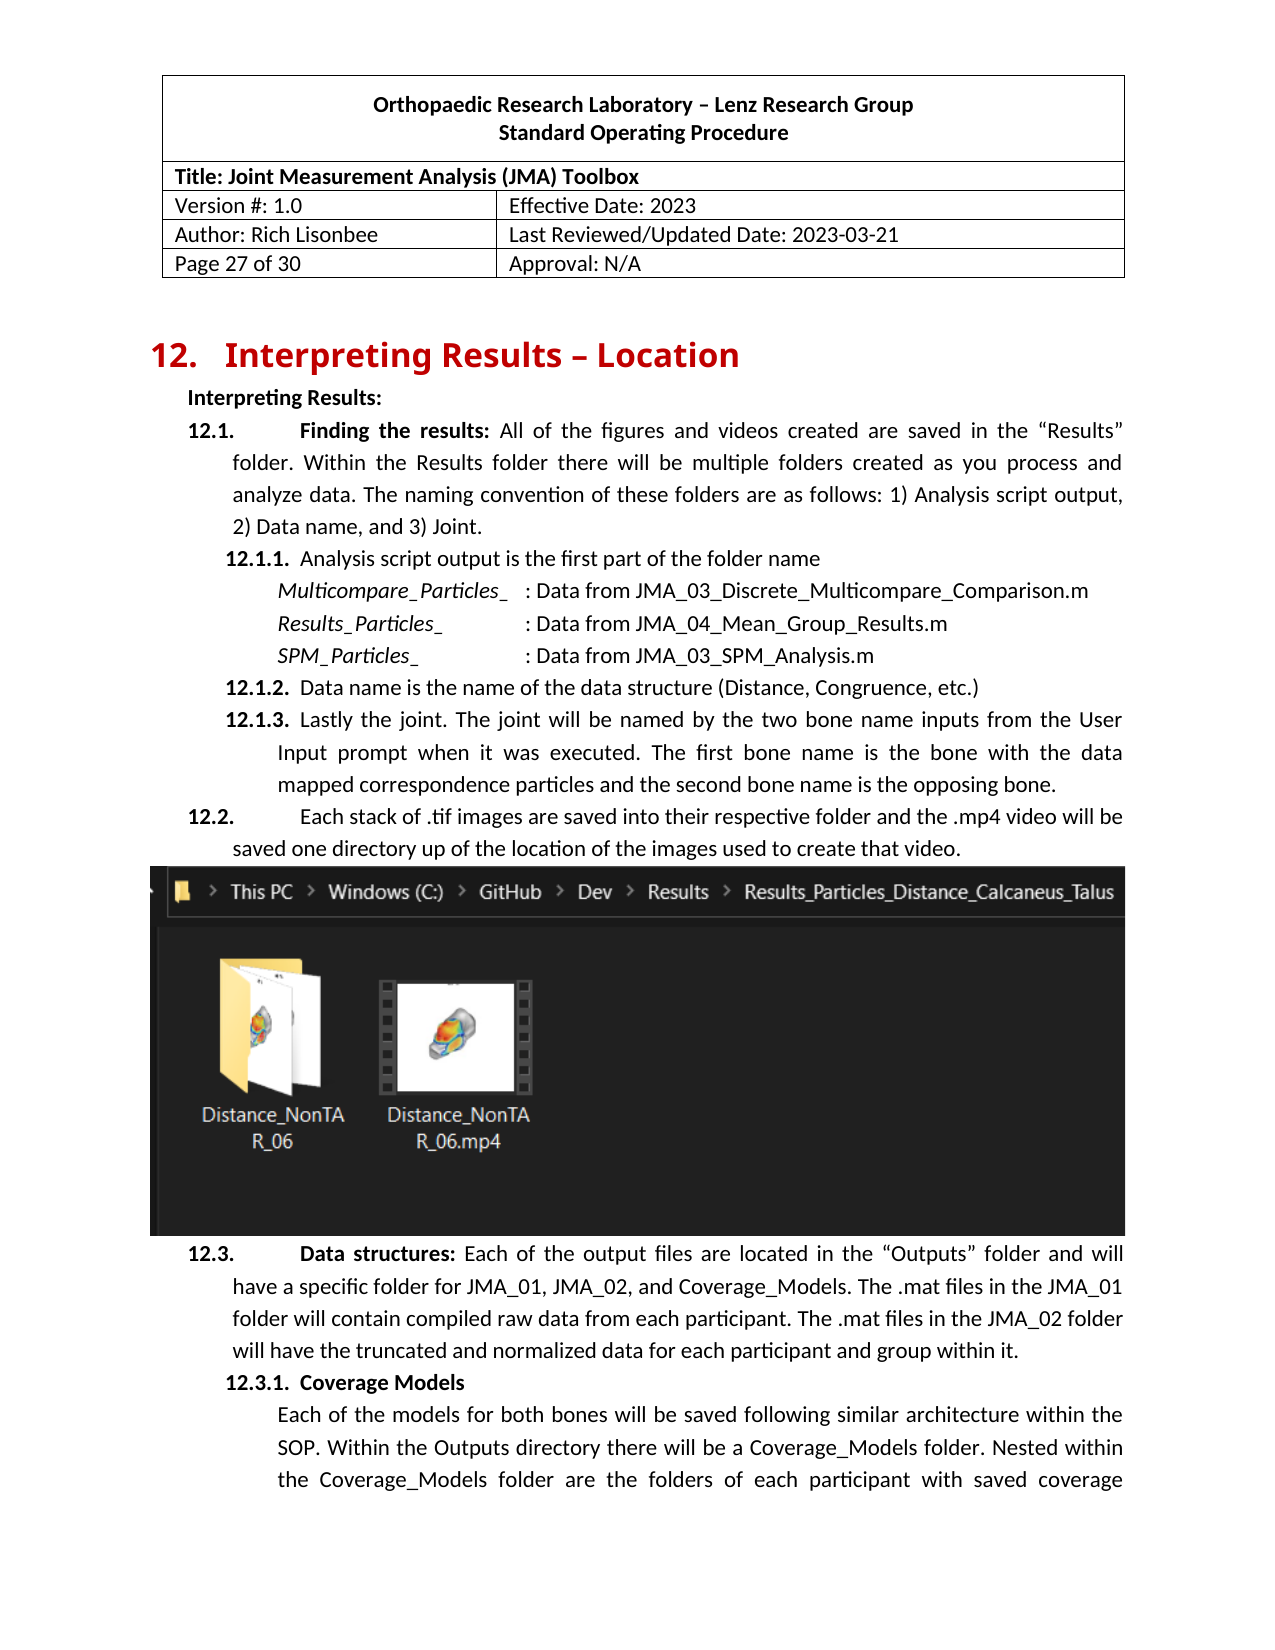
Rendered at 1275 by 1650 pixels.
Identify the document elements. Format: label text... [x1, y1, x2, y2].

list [277, 1401, 1125, 1493]
list Coverage Models [225, 1368, 1125, 1396]
list Lastly the joint. The joint will be named by the two bone name inputs from the User Input prompt when it was executed. The first bone name is the bone with the data mapped correspondence particles and the second bone name is the opposing bone. [225, 705, 1125, 798]
list Each stack of .tif images are saved into their respective folder and the .mp4 video will be saved one directory up of the location of the images used to create that video. [187, 802, 1125, 862]
list Multicompare_Particles_ : Data from JMA_03_Discrete_Multicompare_Comparison.m [240, 577, 1125, 605]
list Finding the results: All of the figures and videos created are saved in the “Results” folder. Within the Results folder there will be multiple folders created as you process and analyze data. The naming convention of these folders are as follows: 1) Analysis script output, 2) Data name, and 3) Joint. [187, 416, 1125, 540]
subtitle Interpreting Results – Location [150, 331, 1125, 377]
list Data structures: Each of the output files are located in the “Outputs” folder and will have a specific folder for JMA_01, JMA_02, and Coverage_Models. The .mat files in the JMA_01 folder will contain compiled raw data from each participant. The .mat files in the JMA_02 folder will have the truncated and normalized data for each participant and group within it. [187, 1239, 1125, 1364]
picture [150, 866, 1125, 1236]
list Results_Particles_ : Data from JMA_04_Mean_Group_Results.m [240, 609, 1125, 637]
list Analysis script output is the first part of the folder name [225, 544, 1125, 572]
list SPM_Particles_ : Data from JMA_03_SPM_Analysis.m [240, 641, 1125, 669]
list Data name is the name of the data structure (Distance, Congruence, etc.) [225, 673, 1125, 701]
list Interpreting Results: [187, 383, 1125, 412]
